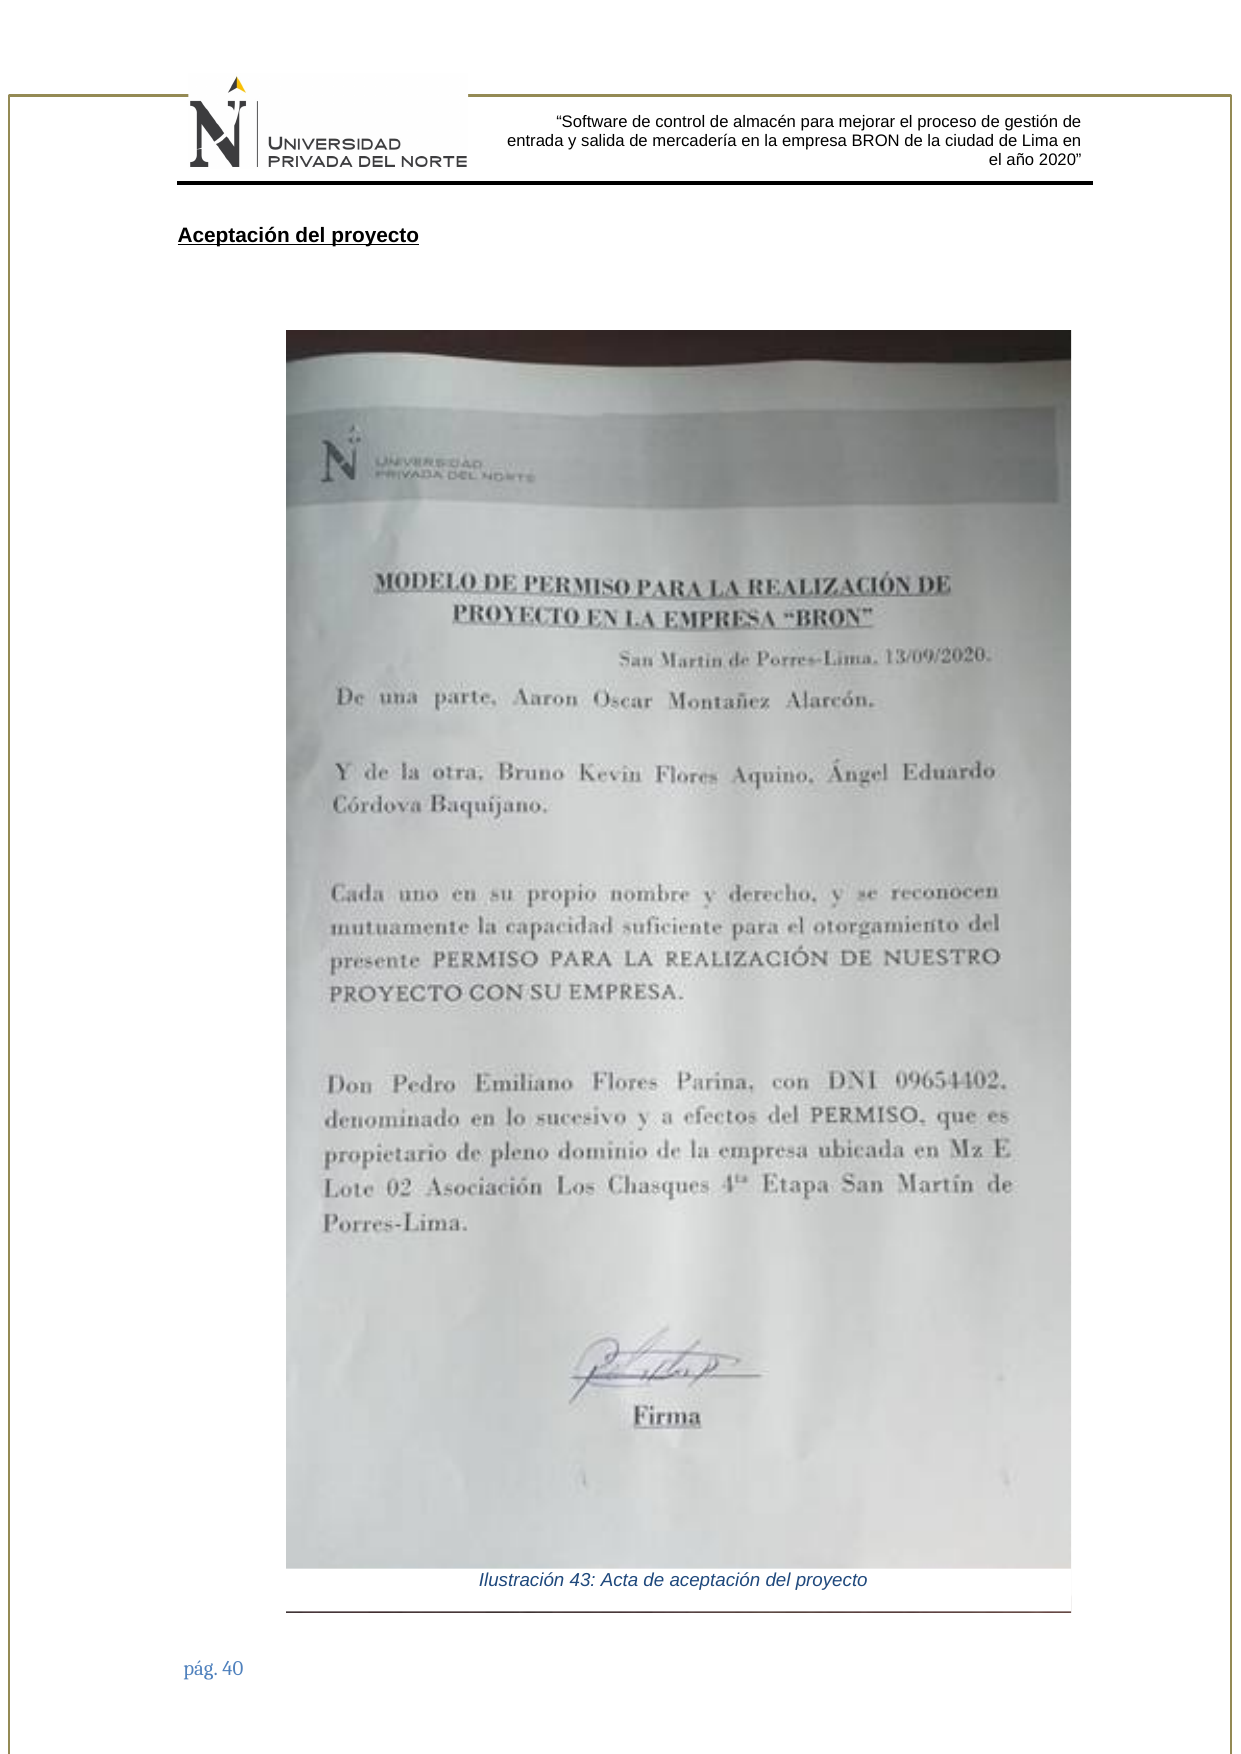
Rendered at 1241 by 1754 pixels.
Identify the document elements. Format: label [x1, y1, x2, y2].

picture [188, 73, 469, 169]
picture [286, 330, 1072, 1568]
